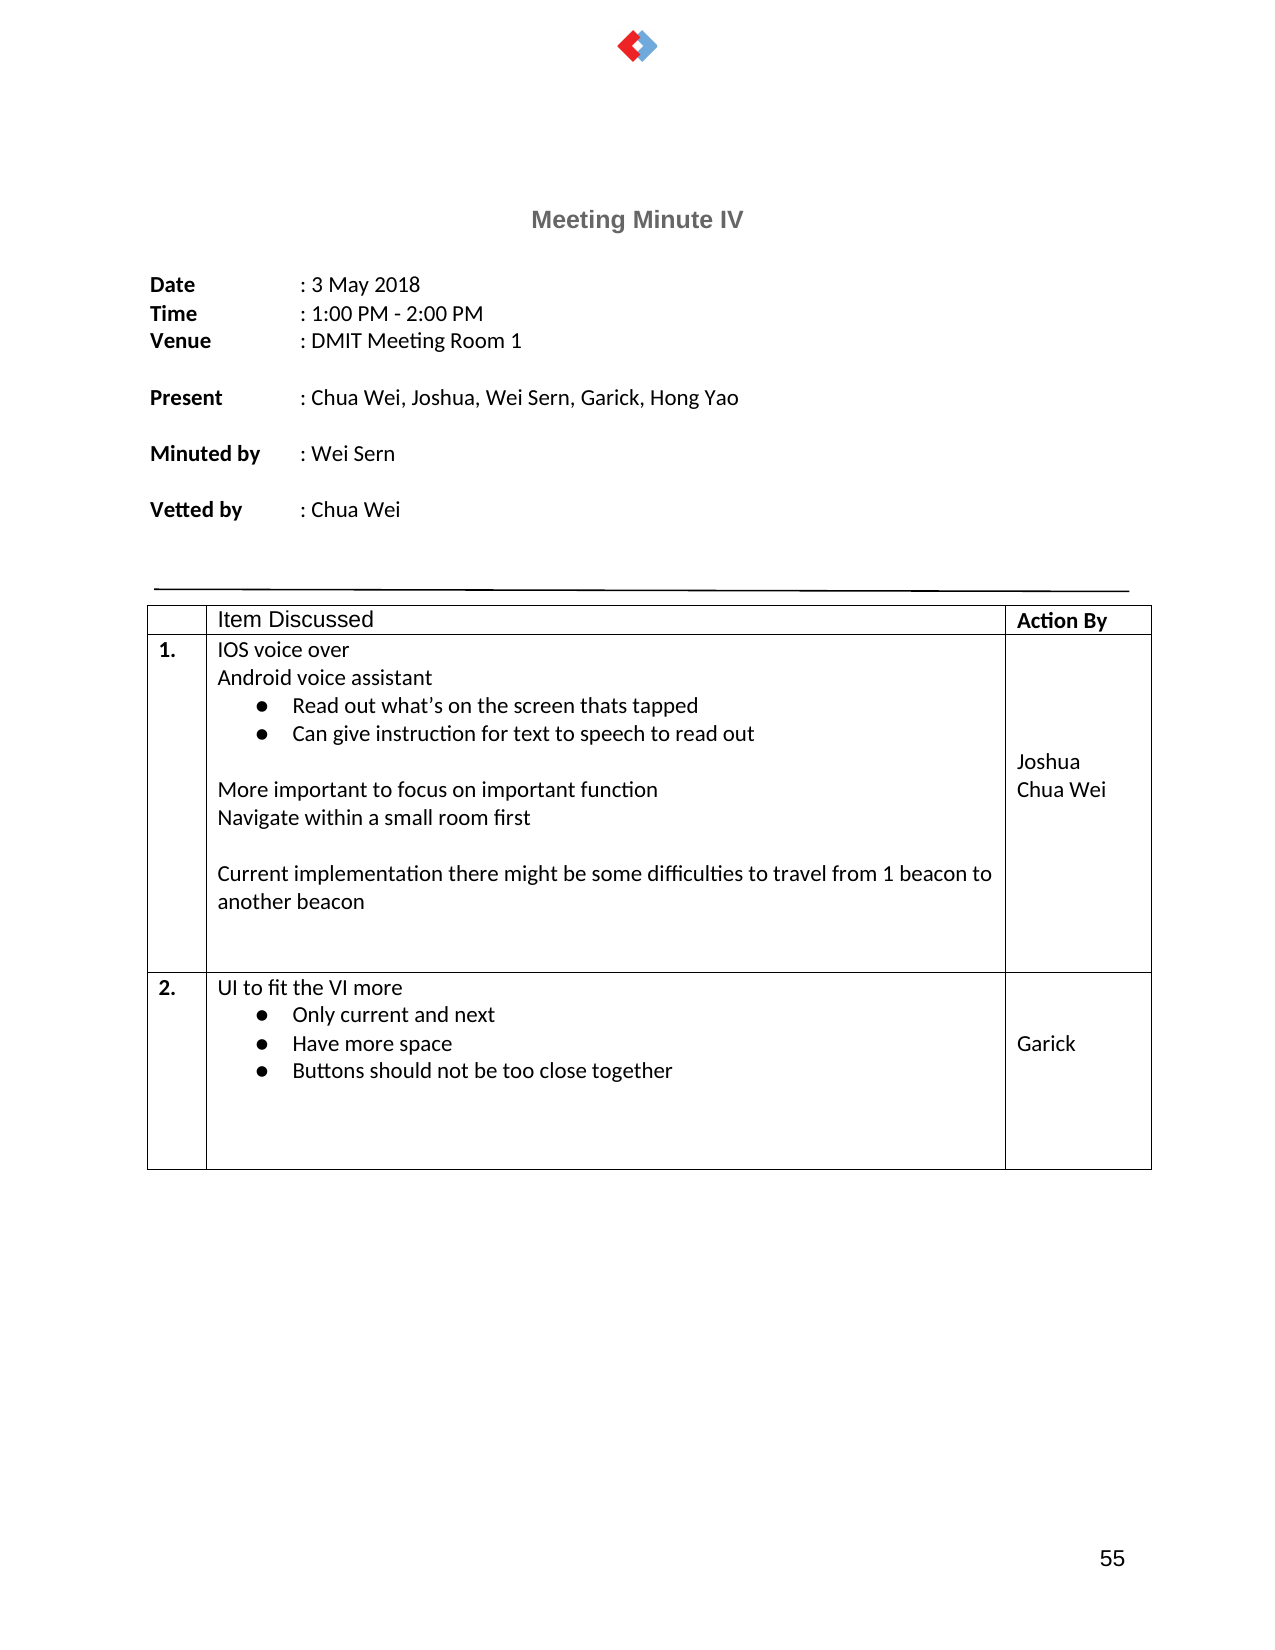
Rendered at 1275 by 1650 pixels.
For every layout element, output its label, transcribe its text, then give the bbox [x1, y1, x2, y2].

subtitle Meeting Minute IV [150, 206, 1125, 234]
table_cell 2. [148, 973, 206, 1169]
picture [617, 30, 658, 62]
text Time : 1:00 PM - 2:00 PM [150, 299, 1125, 327]
table_cell IOS voice over Android voice assistant Read out what’s on the screen thats tapped Can give instruction for text to speech to read out More important to focus on important function Navigate within a small room first Current implementation there might be some difficulties to travel from 1 beacon to another beacon [207, 635, 1005, 972]
text Vetted by : Chua Wei [150, 495, 1125, 523]
table_cell Garick [1006, 973, 1151, 1169]
text Date : 3 May 2018 [150, 271, 1125, 299]
table_cell 1. [148, 635, 206, 972]
table_header Action By [1006, 606, 1151, 634]
table_header Item Discussed [207, 606, 1005, 634]
table_cell Joshua Chua Wei [1006, 635, 1151, 972]
text Venue : DMIT Meeting Room 1 [150, 327, 1125, 355]
text Minuted by : Wei Sern [150, 439, 1125, 467]
text Present : Chua Wei, Joshua, Wei Sern, Garick, Hong Yao [150, 383, 1125, 411]
table_cell UI to fit the VI more Only current and next Have more space Buttons should not be too close together [207, 973, 1005, 1169]
table_header [148, 606, 206, 634]
